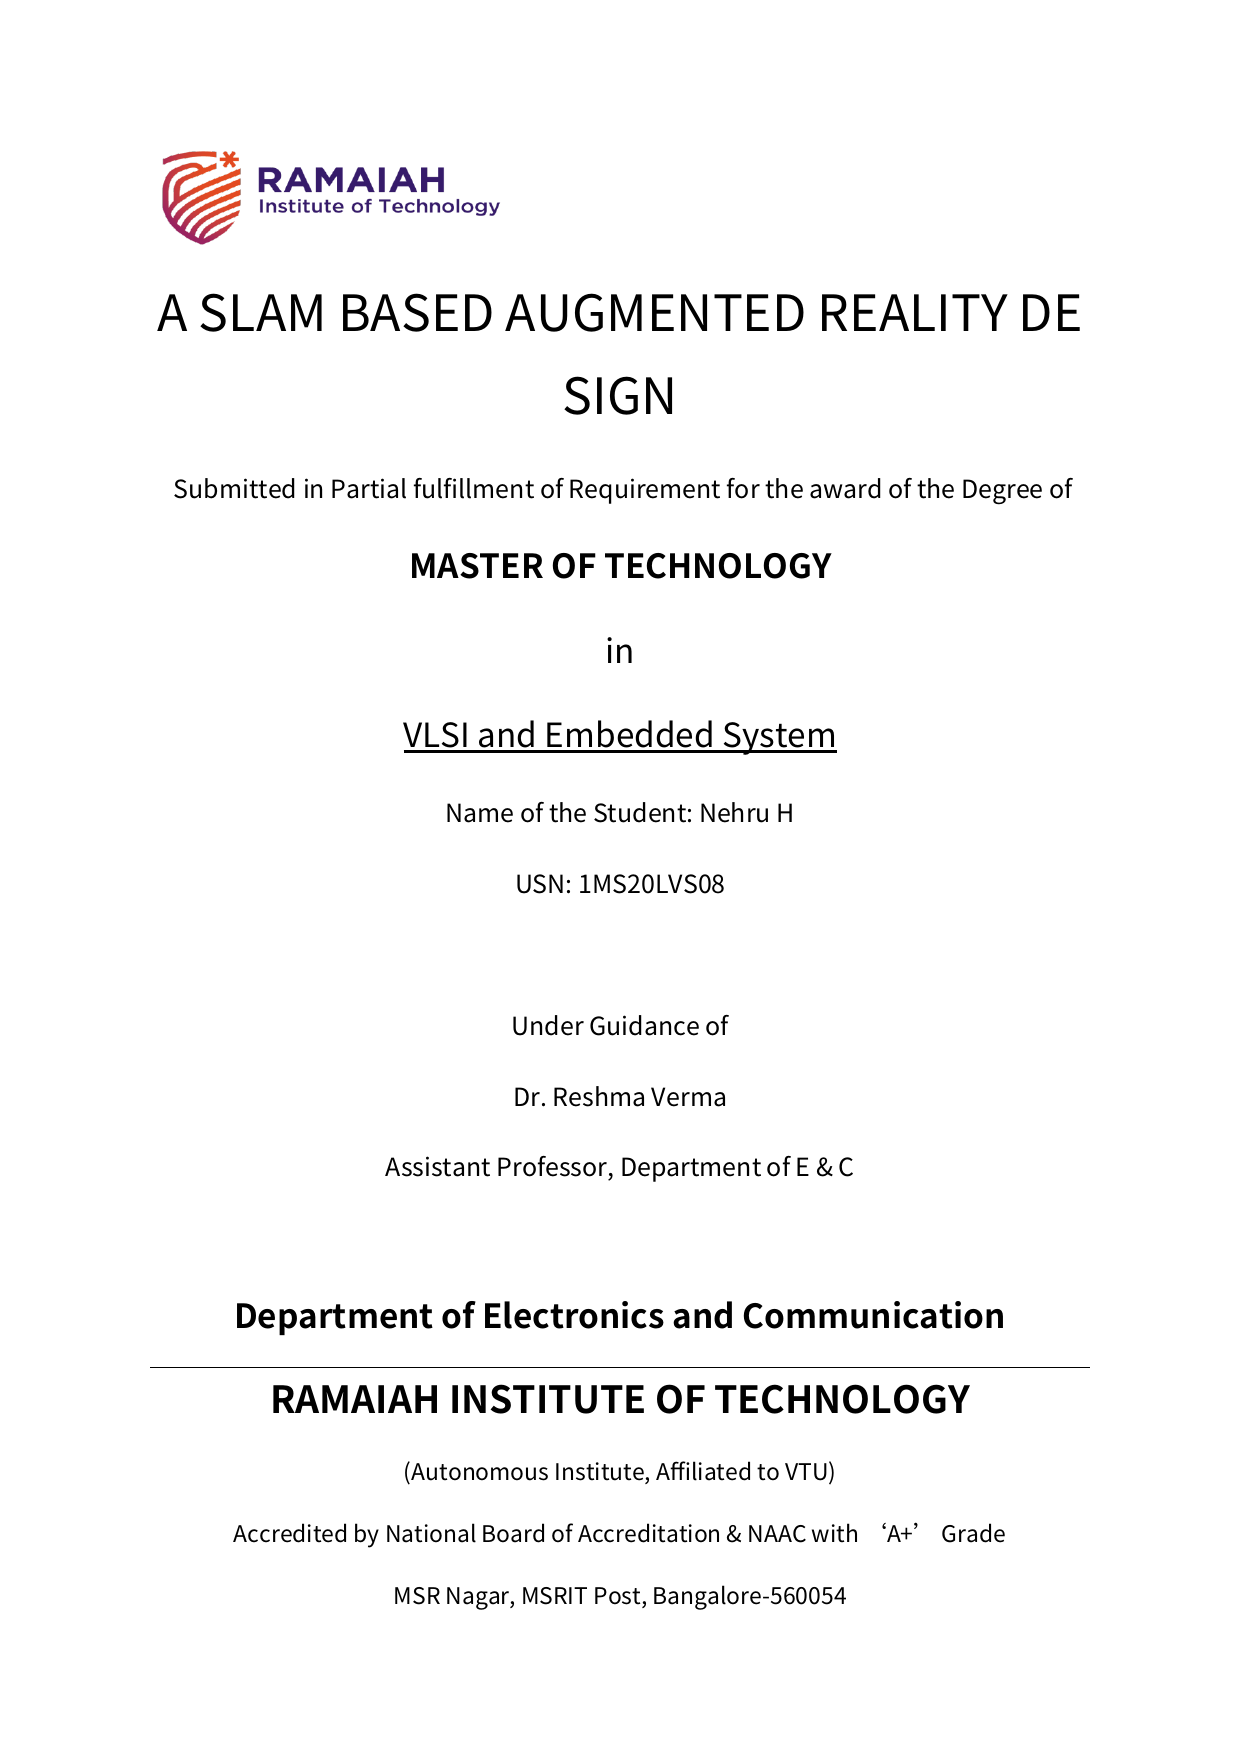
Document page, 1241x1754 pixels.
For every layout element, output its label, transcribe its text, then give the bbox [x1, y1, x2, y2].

text Submitted in Partial fulfillment of Requirement for the award of the Degree of [131, 469, 1116, 505]
text VLSI and Embedded System [150, 709, 1090, 757]
text MSR Nagar, MSRIT Post, Bangalore-560054 [150, 1578, 1090, 1611]
text MASTER OF TECHNOLOGY [150, 540, 1090, 588]
picture [150, 150, 509, 245]
text Name of the Student: Nehru H [150, 794, 1090, 830]
text Dr. Reshma Verma [150, 1077, 1090, 1113]
text A SLAM BASED AUGMENTED REALITY DESIGN [150, 273, 1090, 429]
text Department of Electronics and Communication [150, 1289, 1090, 1338]
text Assistant Professor, Department of E & C [150, 1148, 1090, 1184]
text USN: 1MS20LVS08 [150, 864, 1090, 901]
text Under Guidance of [150, 1006, 1090, 1042]
text in [150, 624, 1090, 673]
text RAMAIAH INSTITUTE OF TECHNOLOGY [150, 1368, 1090, 1424]
text (Autonomous Institute, Affiliated to VTU) [150, 1453, 1090, 1487]
text Accredited by National Board of Accreditation & NAAC with ‘A+’ Grade [150, 1516, 1090, 1549]
